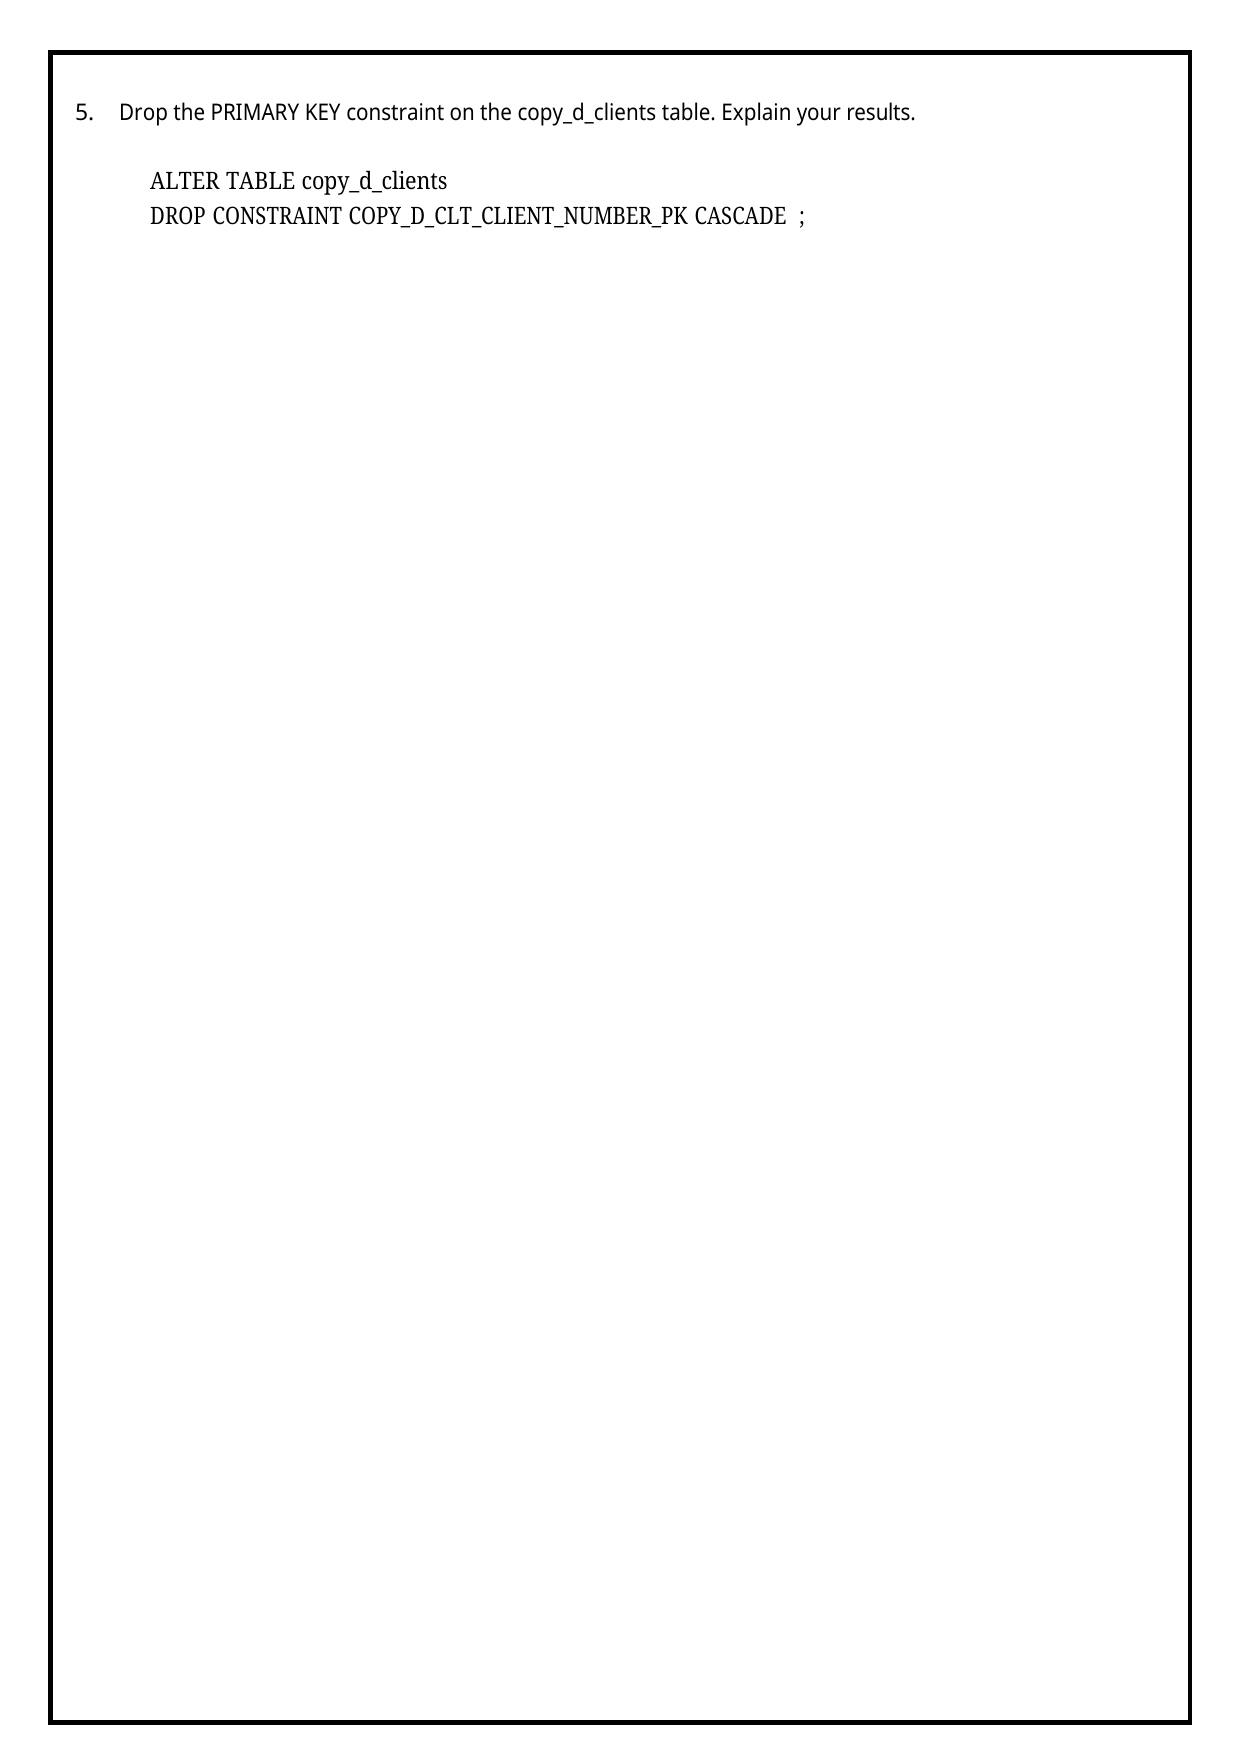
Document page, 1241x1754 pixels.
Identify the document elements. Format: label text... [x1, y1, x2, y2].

list Drop the PRIMARY KEY constraint on the copy_d_clients table. Explain your results. [75, 96, 1188, 127]
text ALTER TABLE copy_d_clients [150, 164, 1188, 197]
text DROP CONSTRAINT COPY_D_CLT_CLIENT_NUMBER_PK CASCADE ; [150, 198, 1188, 231]
